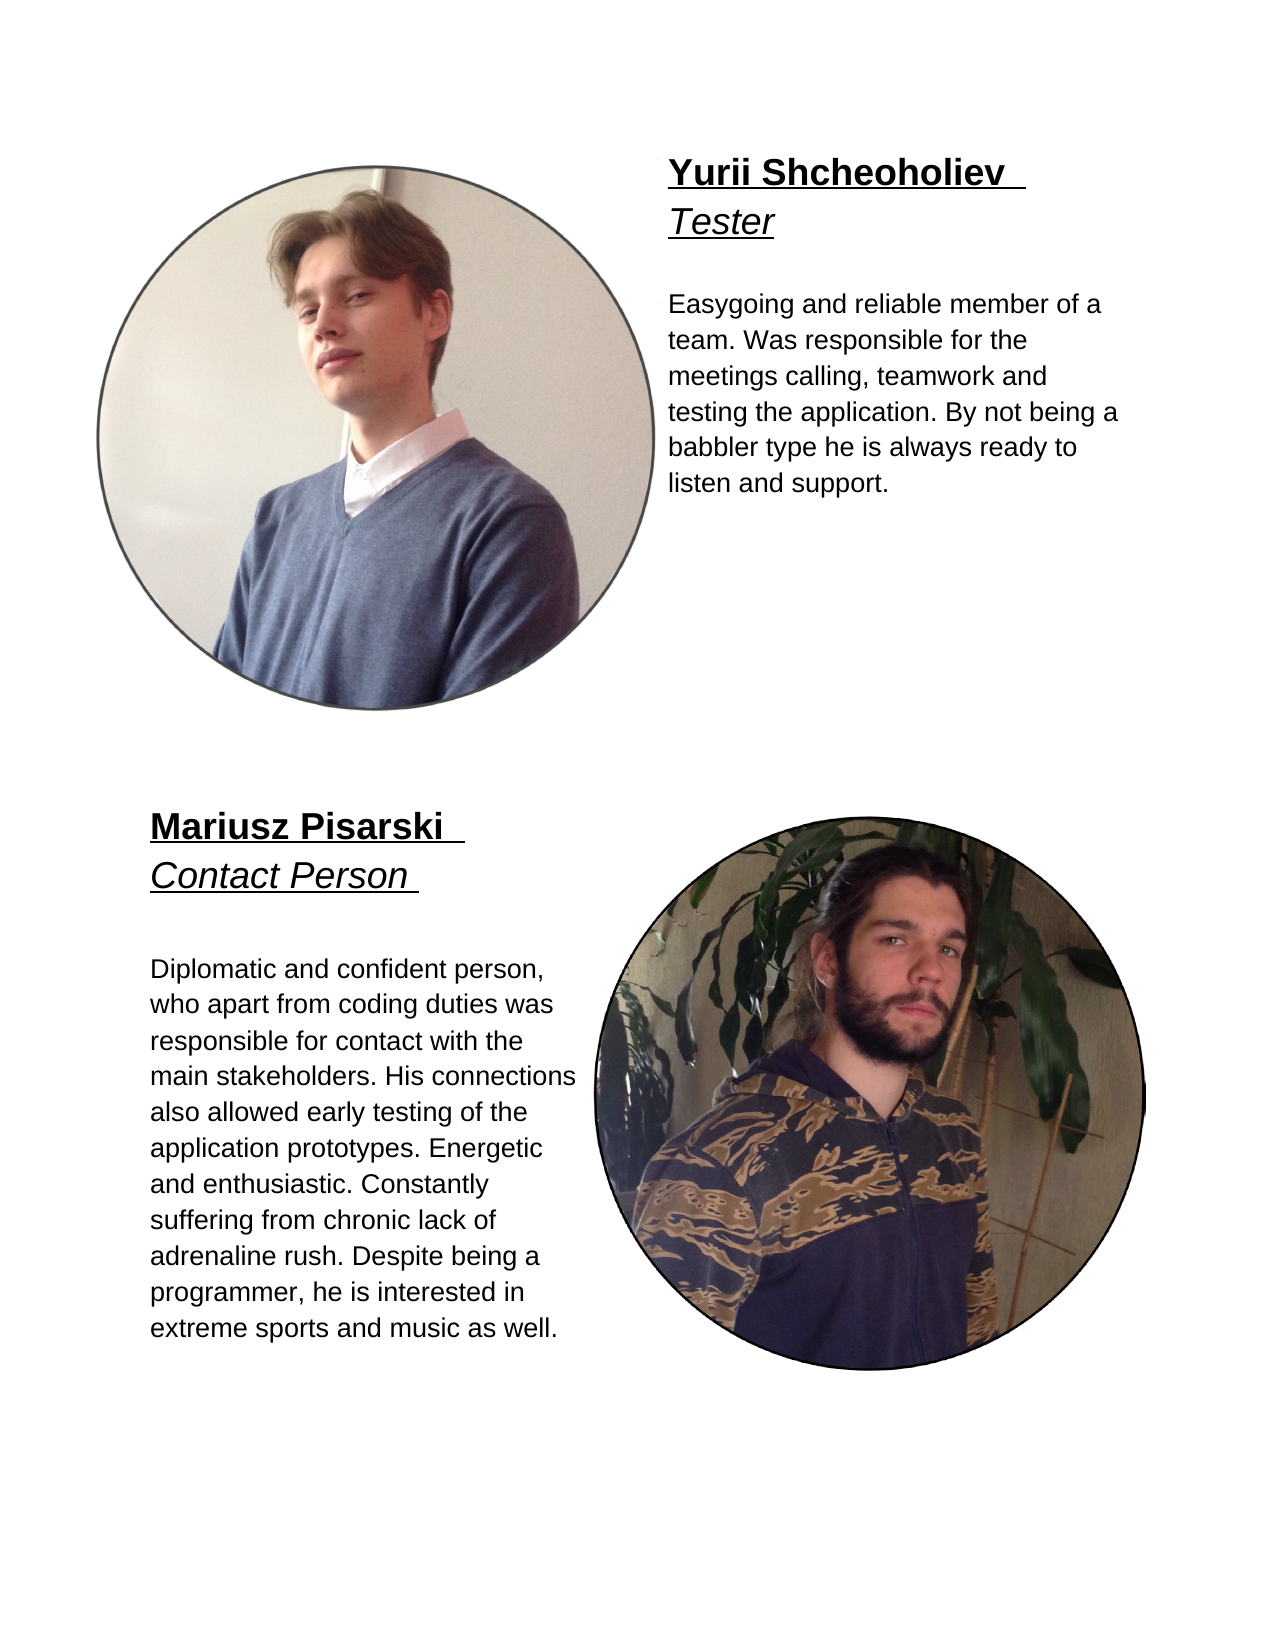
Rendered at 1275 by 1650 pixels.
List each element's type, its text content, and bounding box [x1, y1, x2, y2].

picture [592, 816, 1147, 1371]
text Diplomatic and confident person, who apart from coding duties was responsible for contact with the main stakeholders. His connections also allowed early testing of the application prototypes. Energetic and enthusiastic. Constantly suffering from chronic lack of adrenaline rush. Despite being a programmer, he is interested in extreme sports and music as well. [150, 953, 592, 1343]
text Easygoing and reliable member of a team. Was responsible for the meetings calling, teamwork and testing the application. By not being a babbler type he is always ready to listen and support. [659, 288, 1125, 499]
text Mariusz Pisarski [150, 804, 1125, 847]
text Tester [659, 199, 1125, 243]
text Yurii Shcheoholiev [150, 150, 1125, 193]
picture [95, 159, 659, 727]
text Contact Person [150, 853, 592, 897]
